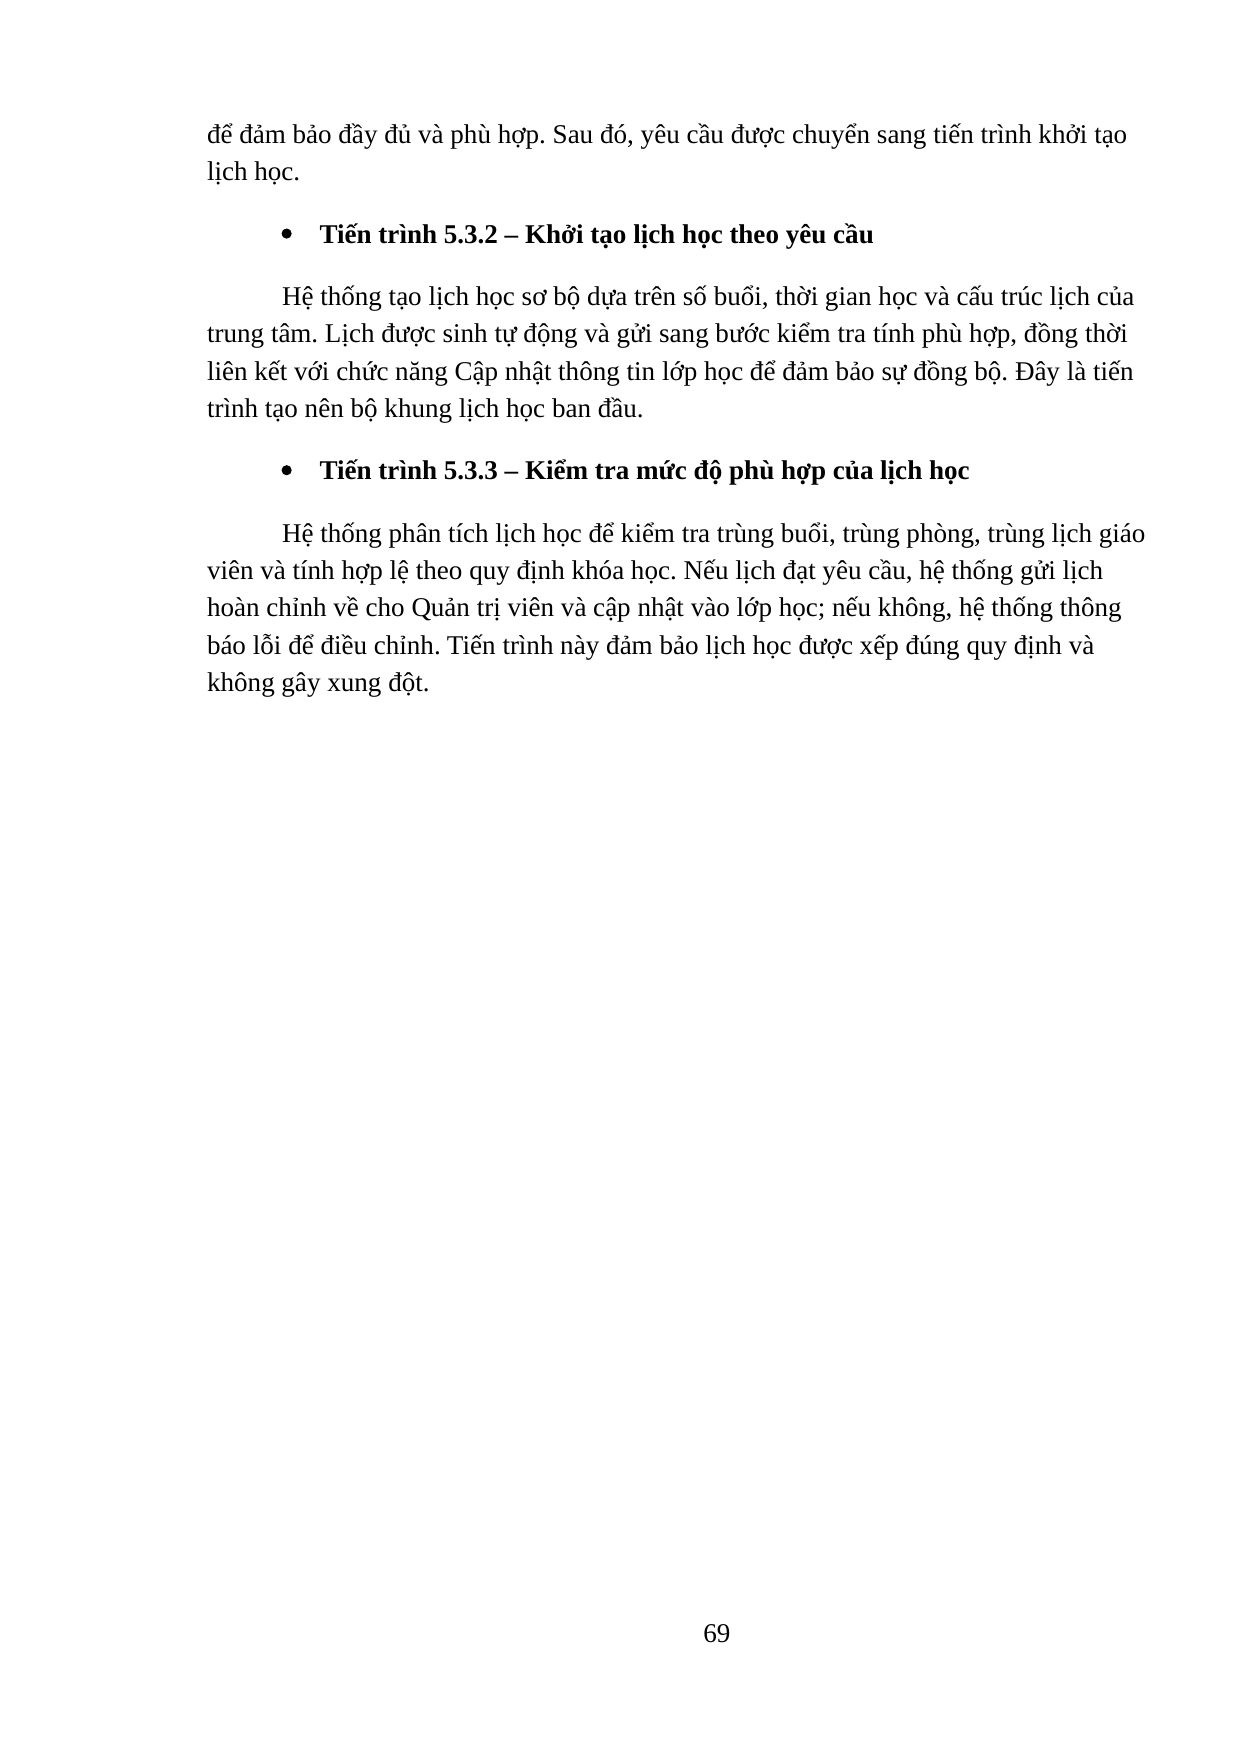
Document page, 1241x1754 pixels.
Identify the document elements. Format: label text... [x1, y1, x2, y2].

text Hệ thống phân tích lịch học để kiểm tra trùng buổi, trùng phòng, trùng lịch giáo viên và tính hợp lệ theo quy định khóa học. Nếu lịch đạt yêu cầu, hệ thống gửi lịch hoàn chỉnh về cho Quản trị viên và cập nhật vào lớp học; nếu không, hệ thống thông báo lỗi để điều chỉnh. Tiến trình này đảm bảo lịch học được xếp đúng quy định và không gây xung đột. [207, 517, 1152, 697]
list Tiến trình 5.3.3 – Kiểm tra mức độ phù hợp của lịch học [282, 454, 1152, 486]
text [207, 118, 1152, 187]
list Tiến trình 5.3.2 – Khởi tạo lịch học theo yêu cầu [282, 218, 1152, 249]
text Hệ thống tạo lịch học sơ bộ dựa trên số buổi, thời gian học và cấu trúc lịch của trung tâm. Lịch được sinh tự động và gửi sang bước kiểm tra tính phù hợp, đồng thời liên kết với chức năng Cập nhật thông tin lớp học để đảm bảo sự đồng bộ. Đây là tiến trình tạo nên bộ khung lịch học ban đầu. [207, 280, 1152, 423]
